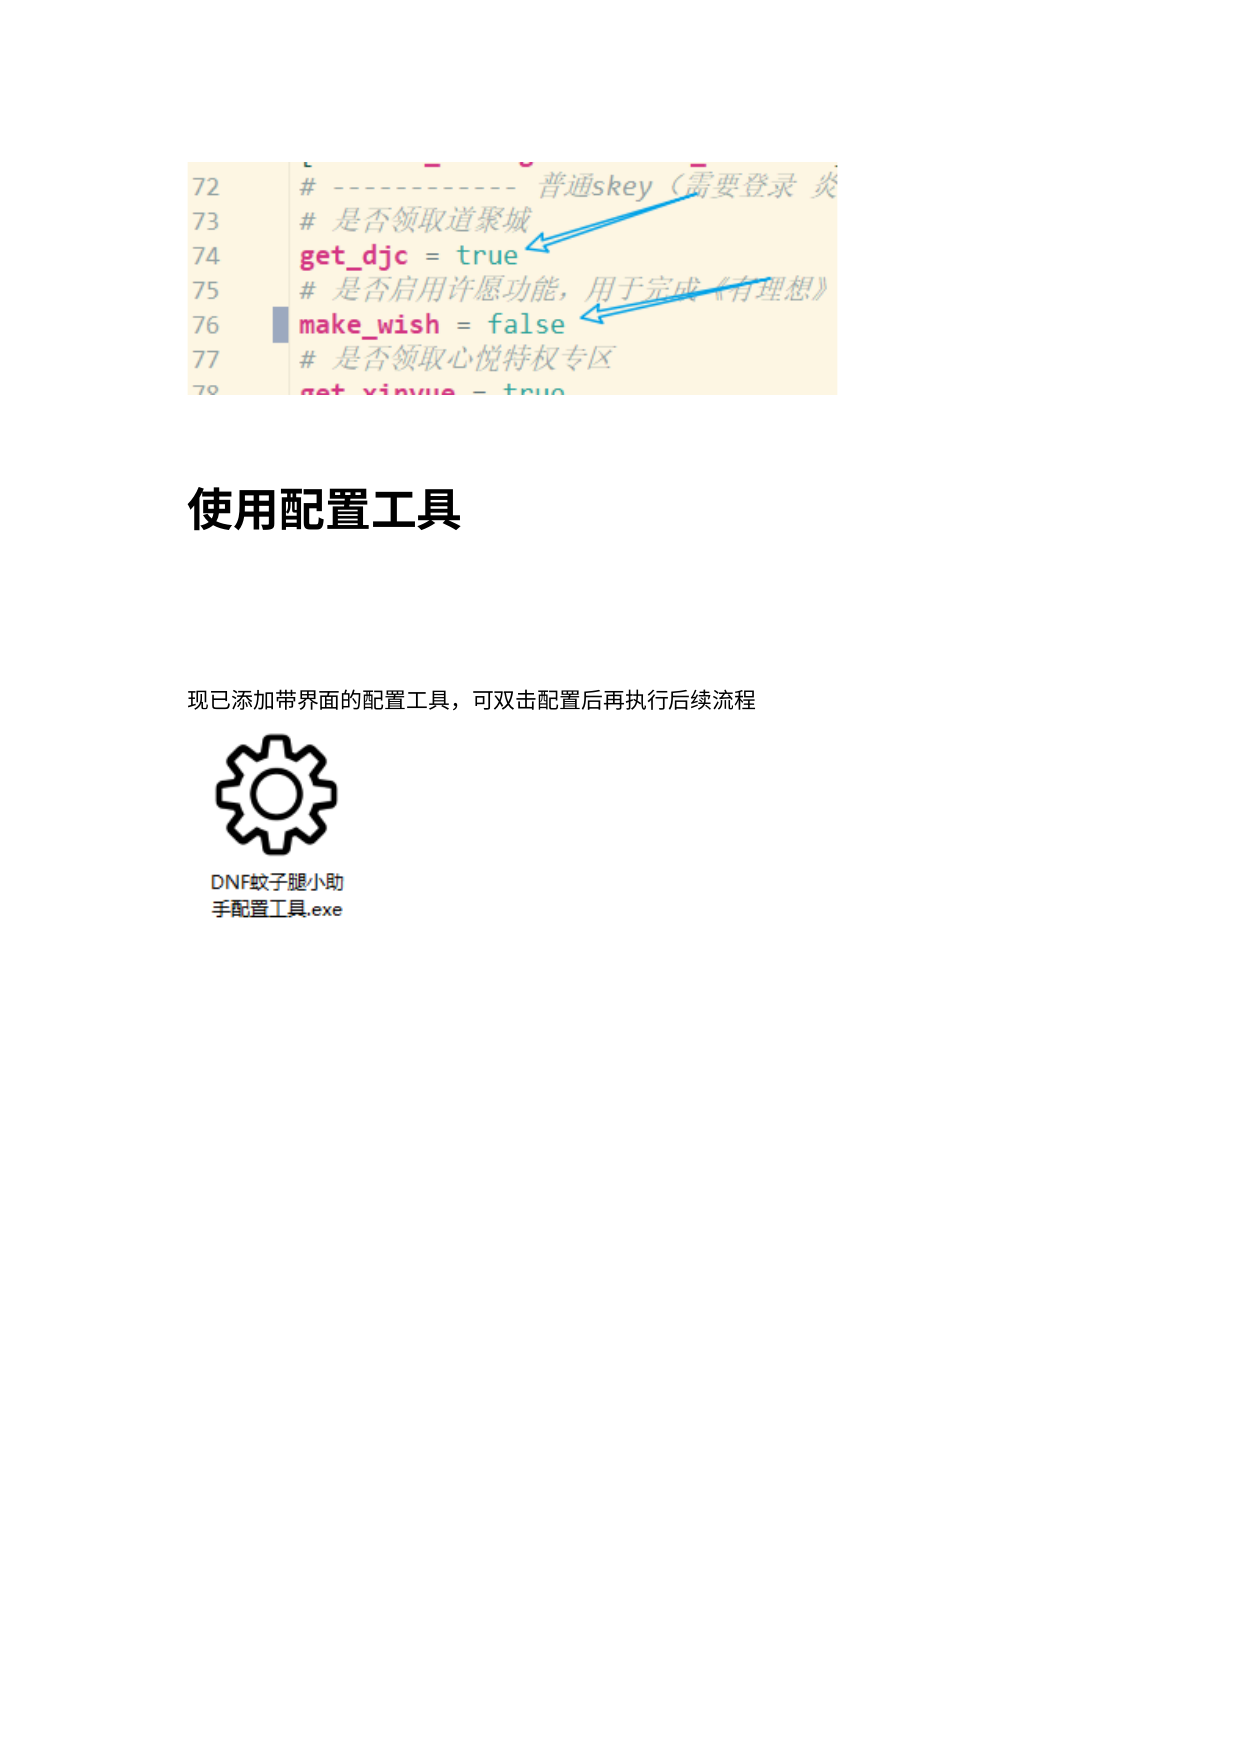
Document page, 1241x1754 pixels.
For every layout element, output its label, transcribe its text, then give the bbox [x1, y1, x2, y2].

picture [187, 162, 838, 395]
text 现已添加带界面的配置工具，可双击配置后再执行后续流程 [187, 683, 1053, 715]
subtitle 使用配置工具 [187, 457, 1053, 555]
picture [187, 715, 375, 938]
